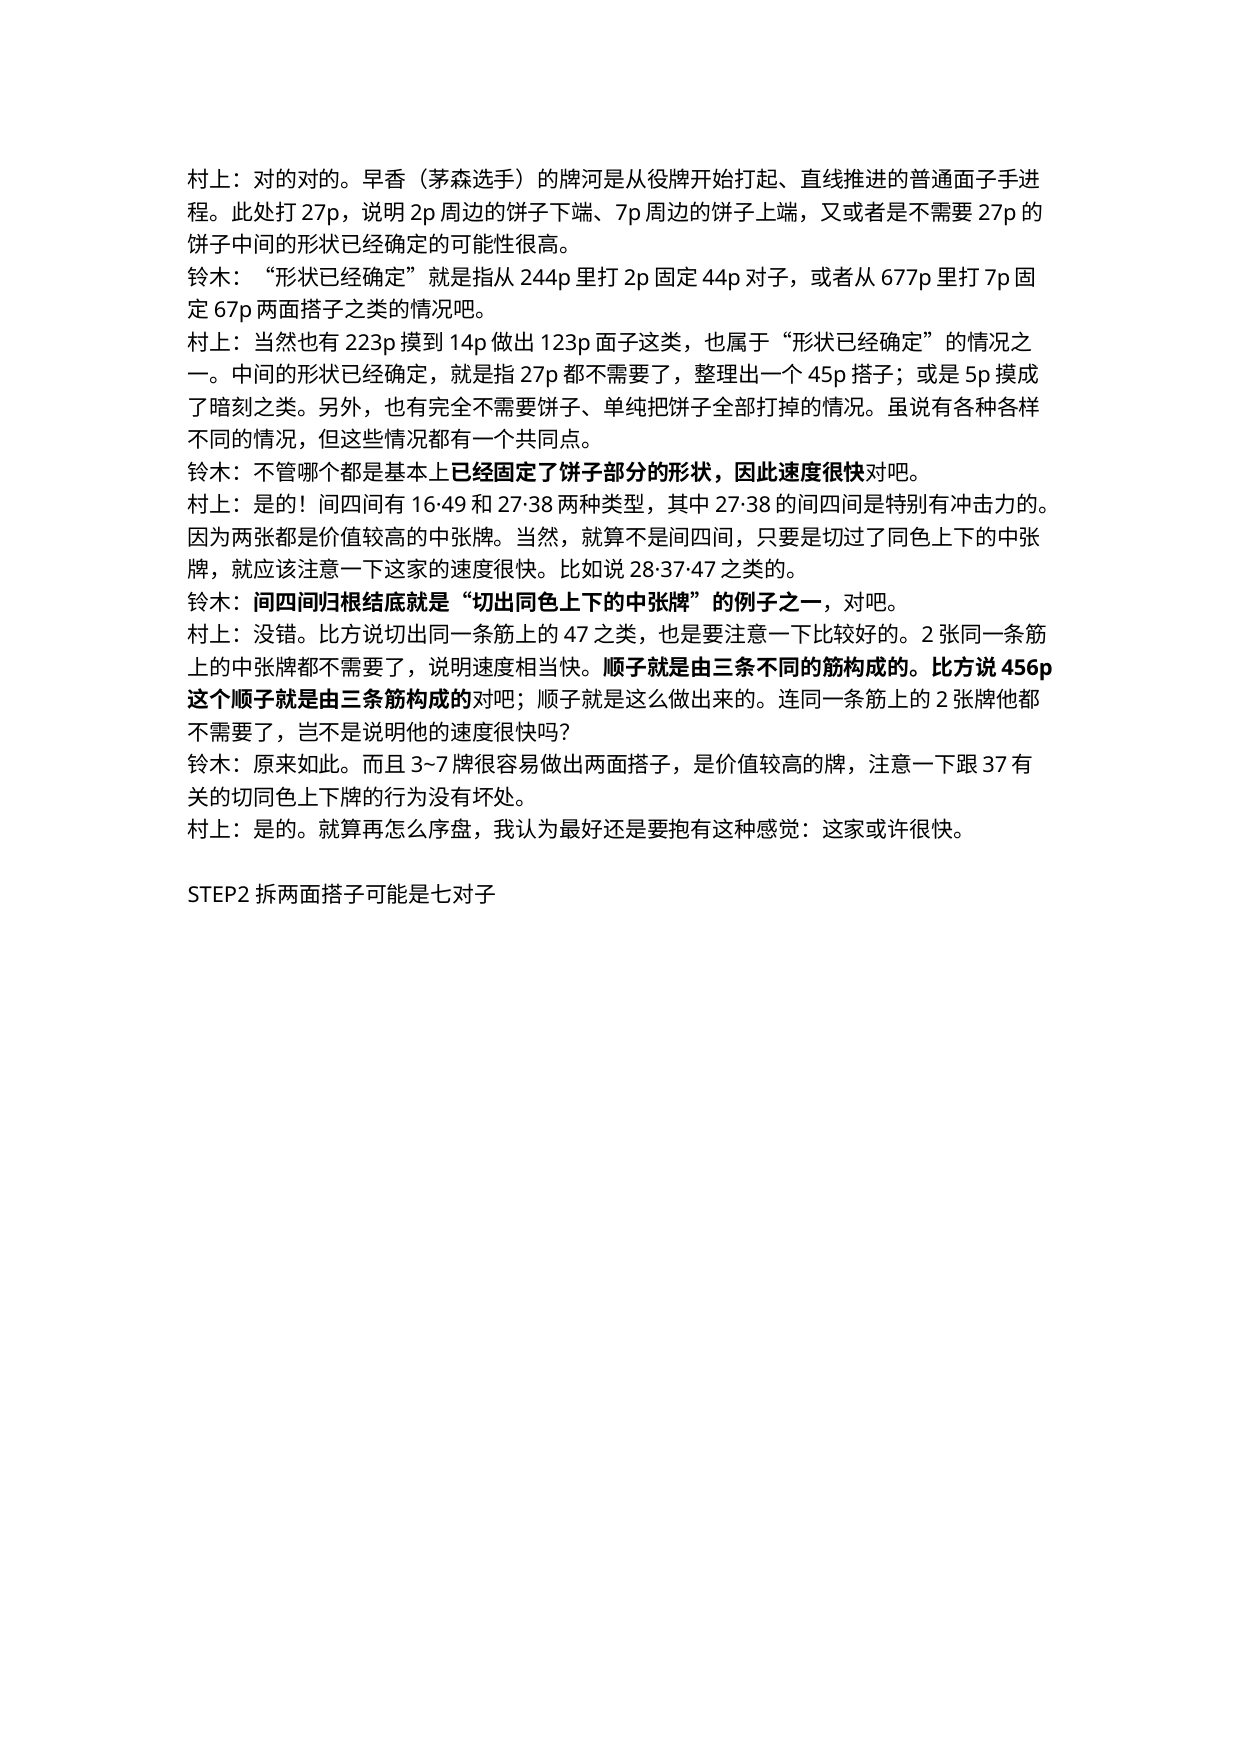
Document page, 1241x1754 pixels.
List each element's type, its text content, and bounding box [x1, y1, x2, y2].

text 村上：是的。就算再怎么序盘，我认为最好还是要抱有这种感觉：这家或许很快。 [187, 812, 1053, 844]
text 铃木：“形状已经确定”就是指从244p里打2p固定44p对子，或者从677p里打7p固定67p两面搭子之类的情况吧。 [187, 259, 1053, 324]
text 村上：没错。比方说切出同一条筋上的47之类，也是要注意一下比较好的。2张同一条筋上的中张牌都不需要了，说明速度相当快。顺子就是由三条不同的筋构成的。比方说456p这个顺子就是由三条筋构成的对吧；顺子就是这么做出来的。连同一条筋上的2张牌他都不需要了，岂不是说明他的速度很快吗？ [187, 617, 1053, 747]
text 铃木：不管哪个都是基本上已经固定了饼子部分的形状，因此速度很快对吧。 [187, 454, 1053, 487]
text 铃木：原来如此。而且3~7牌很容易做出两面搭子，是价值较高的牌，注意一下跟37有关的切同色上下牌的行为没有坏处。 [187, 747, 1053, 812]
text 铃木：间四间归根结底就是“切出同色上下的中张牌”的例子之一，对吧。 [187, 584, 1053, 617]
text 村上：对的对的。早香（茅森选手）的牌河是从役牌开始打起、直线推进的普通面子手进程。此处打27p，说明2p周边的饼子下端、7p周边的饼子上端，又或者是不需要27p的饼子中间的形状已经确定的可能性很高。 [187, 162, 1053, 259]
text 村上：当然也有223p摸到14p做出123p面子这类，也属于“形状已经确定”的情况之一。中间的形状已经确定，就是指27p都不需要了，整理出一个45p搭子；或是5p摸成了暗刻之类。另外，也有完全不需要饼子、单纯把饼子全部打掉的情况。虽说有各种各样不同的情况，但这些情况都有一个共同点。 [187, 324, 1053, 454]
text 村上：是的！间四间有16·49和27·38两种类型，其中27·38的间四间是特别有冲击力的。因为两张都是价值较高的中张牌。当然，就算不是间四间，只要是切过了同色上下的中张牌，就应该注意一下这家的速度很快。比如说28·37·47之类的。 [187, 487, 1053, 584]
text STEP2 拆两面搭子可能是七对子 [187, 877, 1053, 909]
